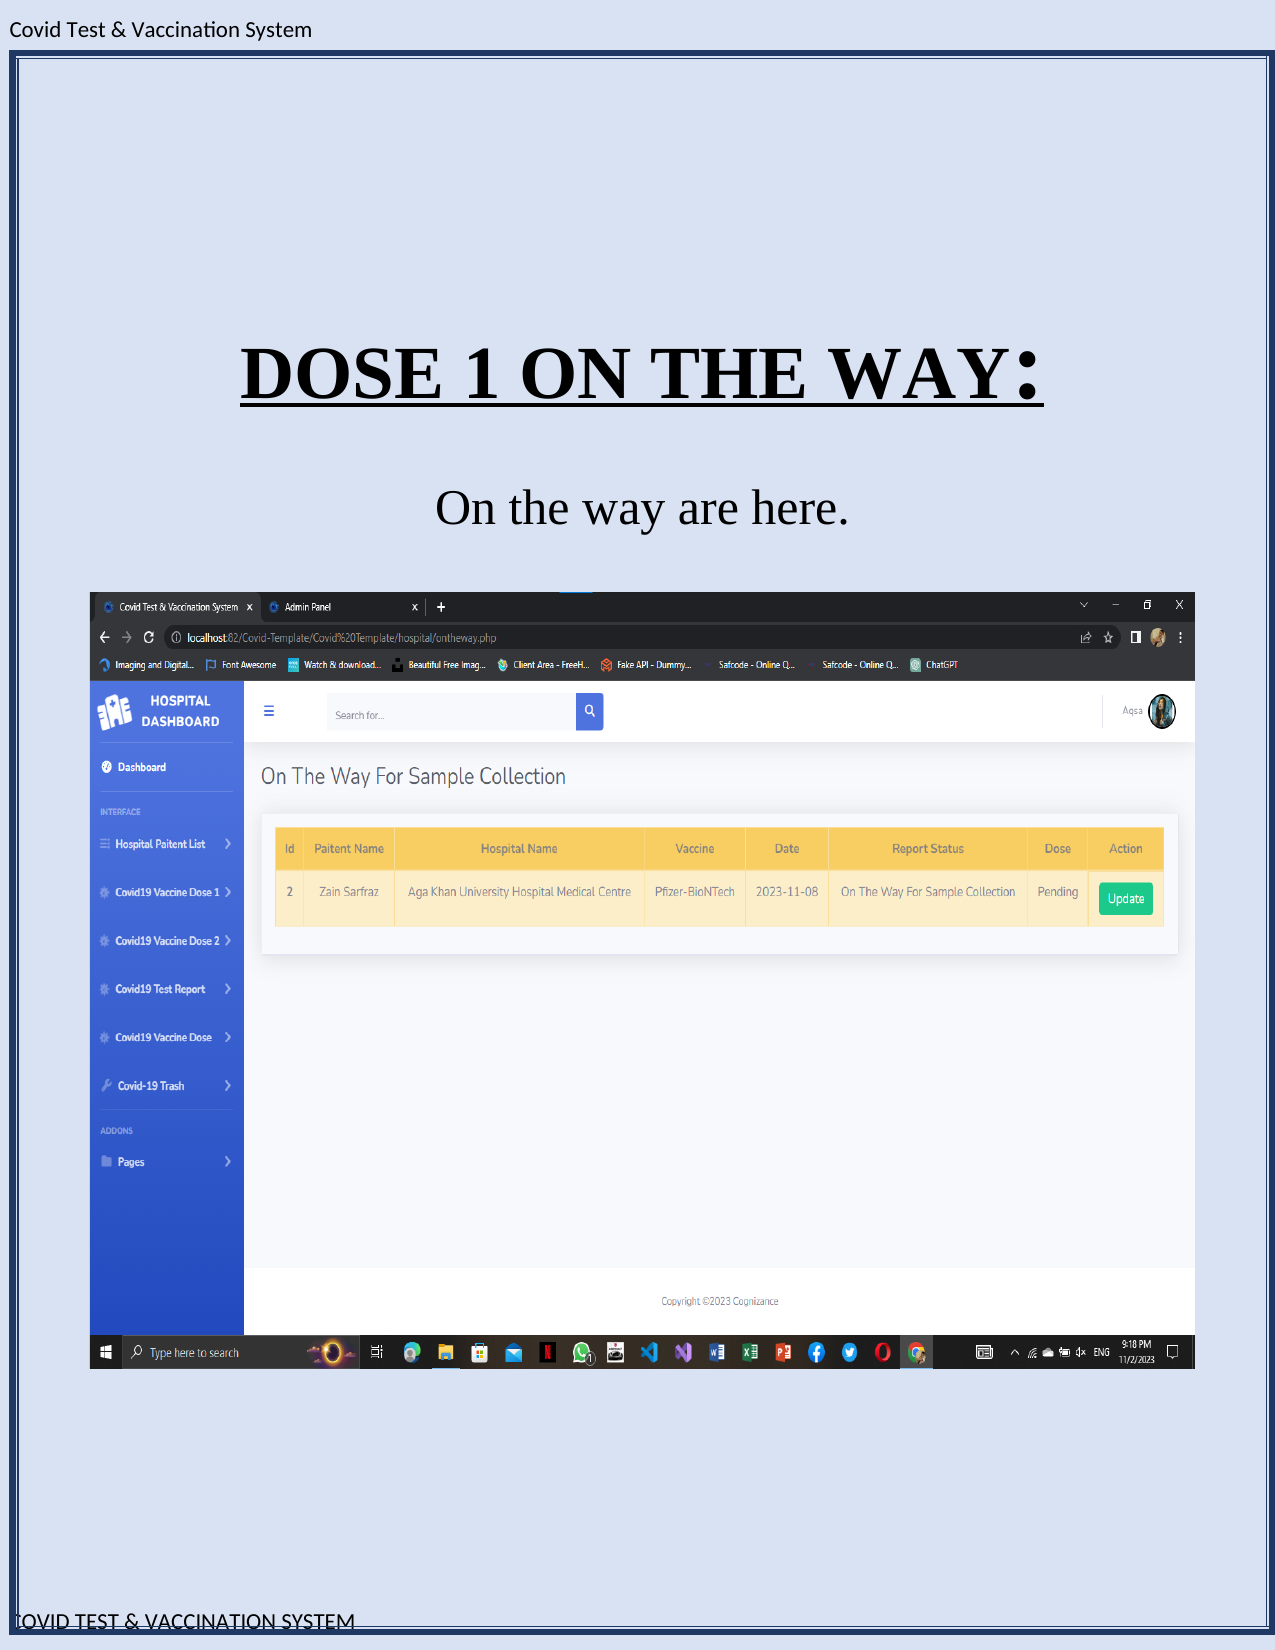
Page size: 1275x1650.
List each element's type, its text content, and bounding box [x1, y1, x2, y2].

text On the way are here. [19, 477, 1266, 535]
text DOSE 1 ON THE WAY: [19, 305, 1266, 420]
picture [89, 592, 1195, 1369]
